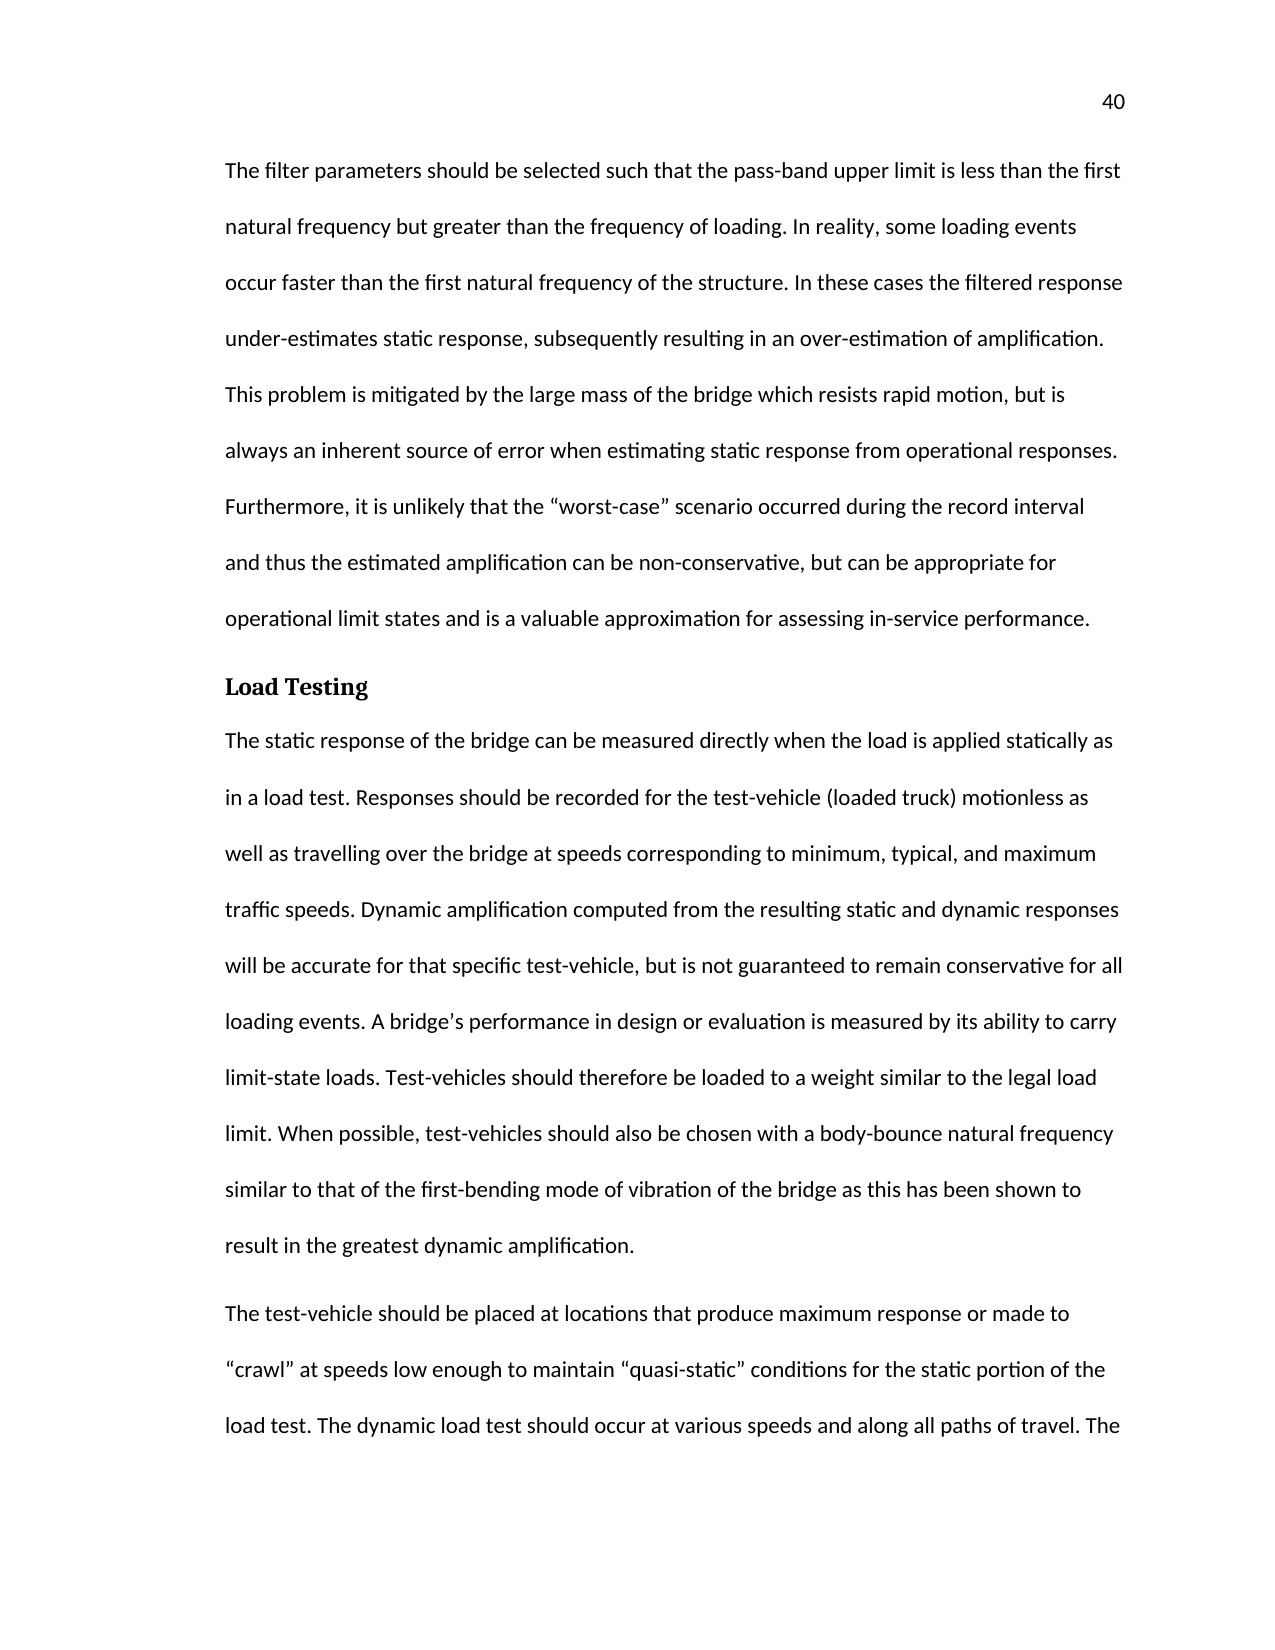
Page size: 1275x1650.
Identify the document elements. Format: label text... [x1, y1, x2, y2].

subtitle Load Testing [225, 673, 1125, 702]
text The static response of the bridge can be measured directly when the load is applied statically as in a load test. Responses should be recorded for the test-vehicle (loaded truck) motionless as well as travelling over the bridge at speeds corresponding to minimum, typical, and maximum traffic speeds. Dynamic amplification computed from the resulting static and dynamic responses will be accurate for that specific test-vehicle, but is not guaranteed to remain conservative for all loading events. A bridge’s performance in design or evaluation is measured by its ability to carry limit-state loads. Test-vehicles should therefore be loaded to a weight similar to the legal load limit. When possible, test-vehicles should also be chosen with a body-bounce natural frequency similar to that of the first-bending mode of vibration of the bridge as this has been shown to result in the greatest dynamic amplification. [225, 727, 1125, 1259]
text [225, 1299, 1125, 1440]
text The filter parameters should be selected such that the pass-band upper limit is less than the first natural frequency but greater than the frequency of loading. In reality, some loading events occur faster than the first natural frequency of the structure. In these cases the filtered response under-estimates static response, subsequently resulting in an over-estimation of amplification. This problem is mitigated by the large mass of the bridge which resists rapid motion, but is always an inherent source of error when estimating static response from operational responses. Furthermore, it is unlikely that the “worst-case” scenario occurred during the record interval and thus the estimated amplification can be non-conservative, but can be appropriate for operational limit states and is a valuable approximation for assessing in-service performance. [225, 156, 1125, 632]
